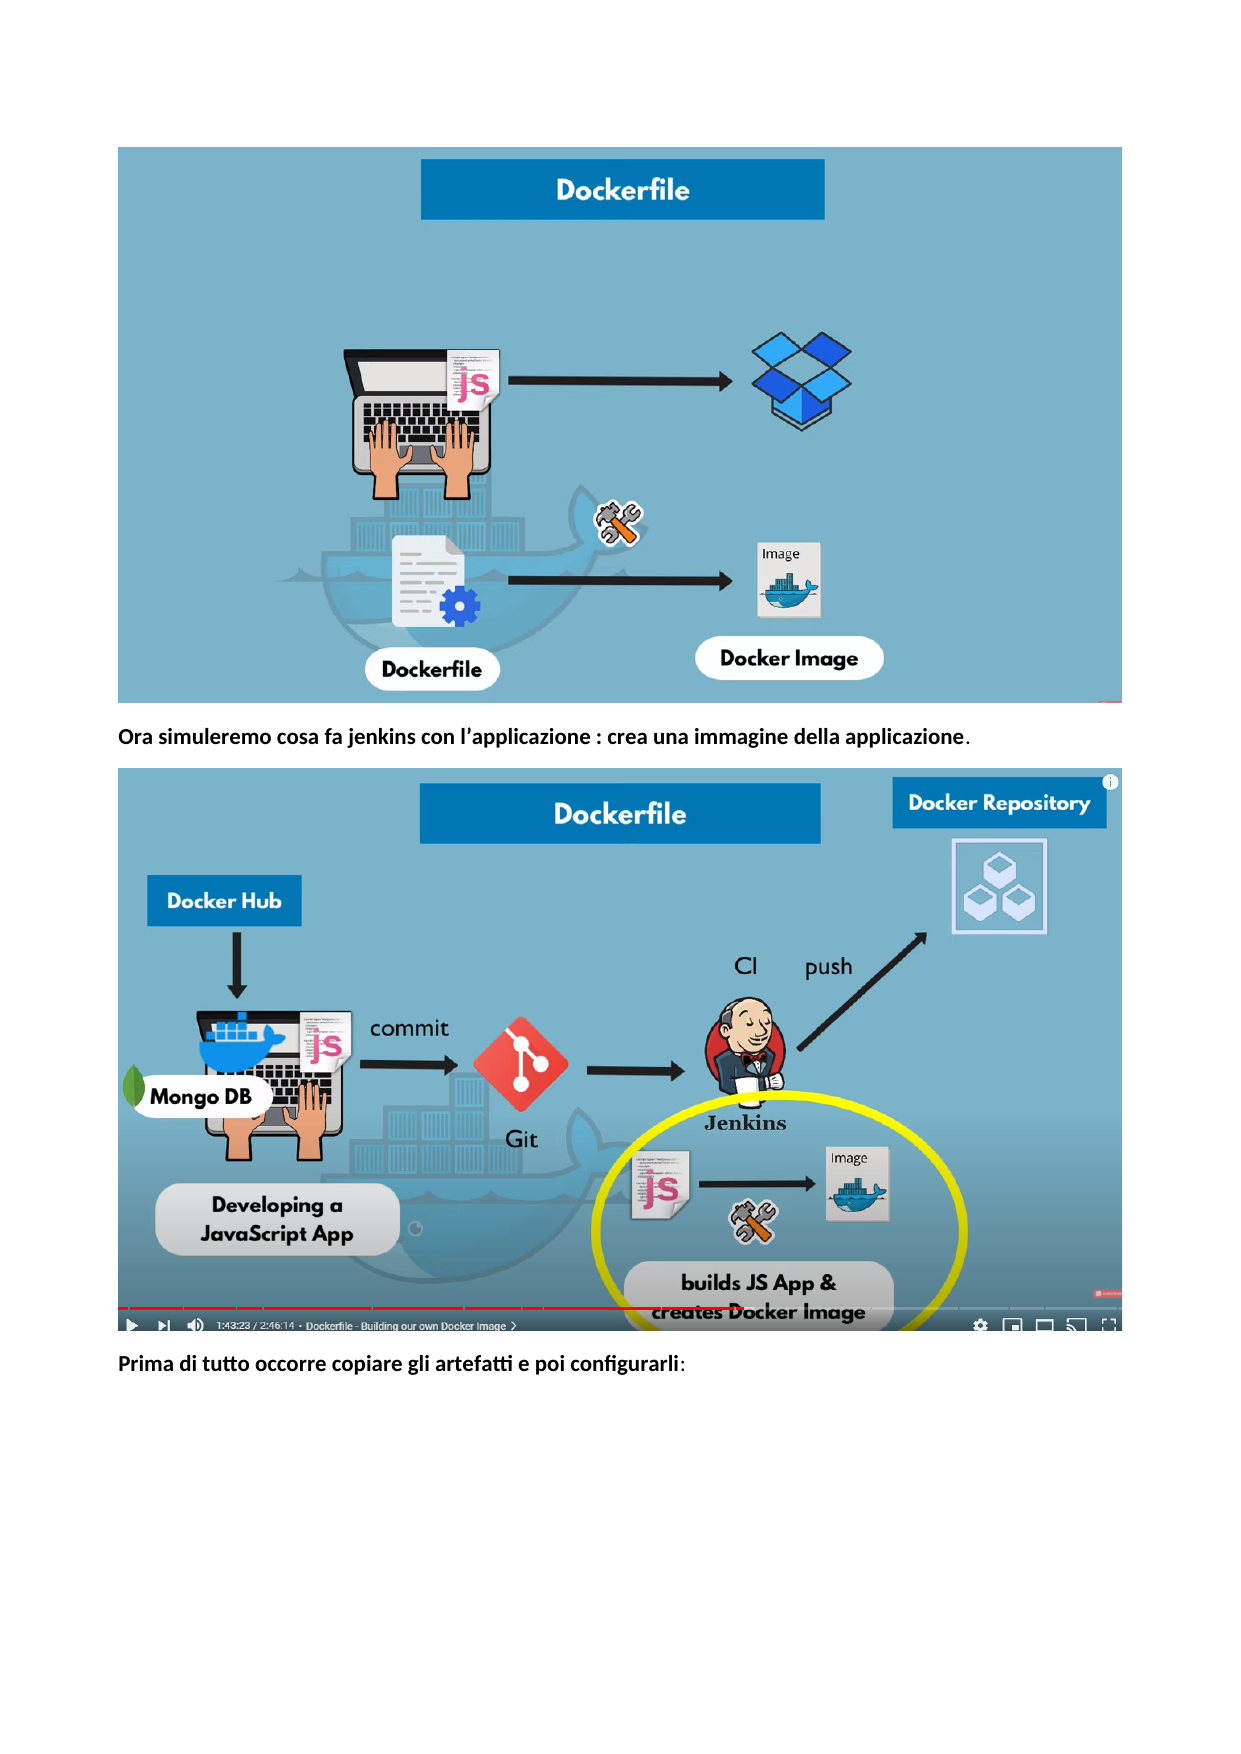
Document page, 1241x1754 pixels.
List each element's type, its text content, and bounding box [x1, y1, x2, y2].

text Prima di tutto occorre copiare gli artefatti e poi configurarli: [118, 1349, 1122, 1377]
text Ora simuleremo cosa fa jenkins con l’applicazione : crea una immagine della applicazione. [118, 722, 1122, 750]
picture [118, 147, 1123, 703]
picture [118, 768, 1123, 1331]
